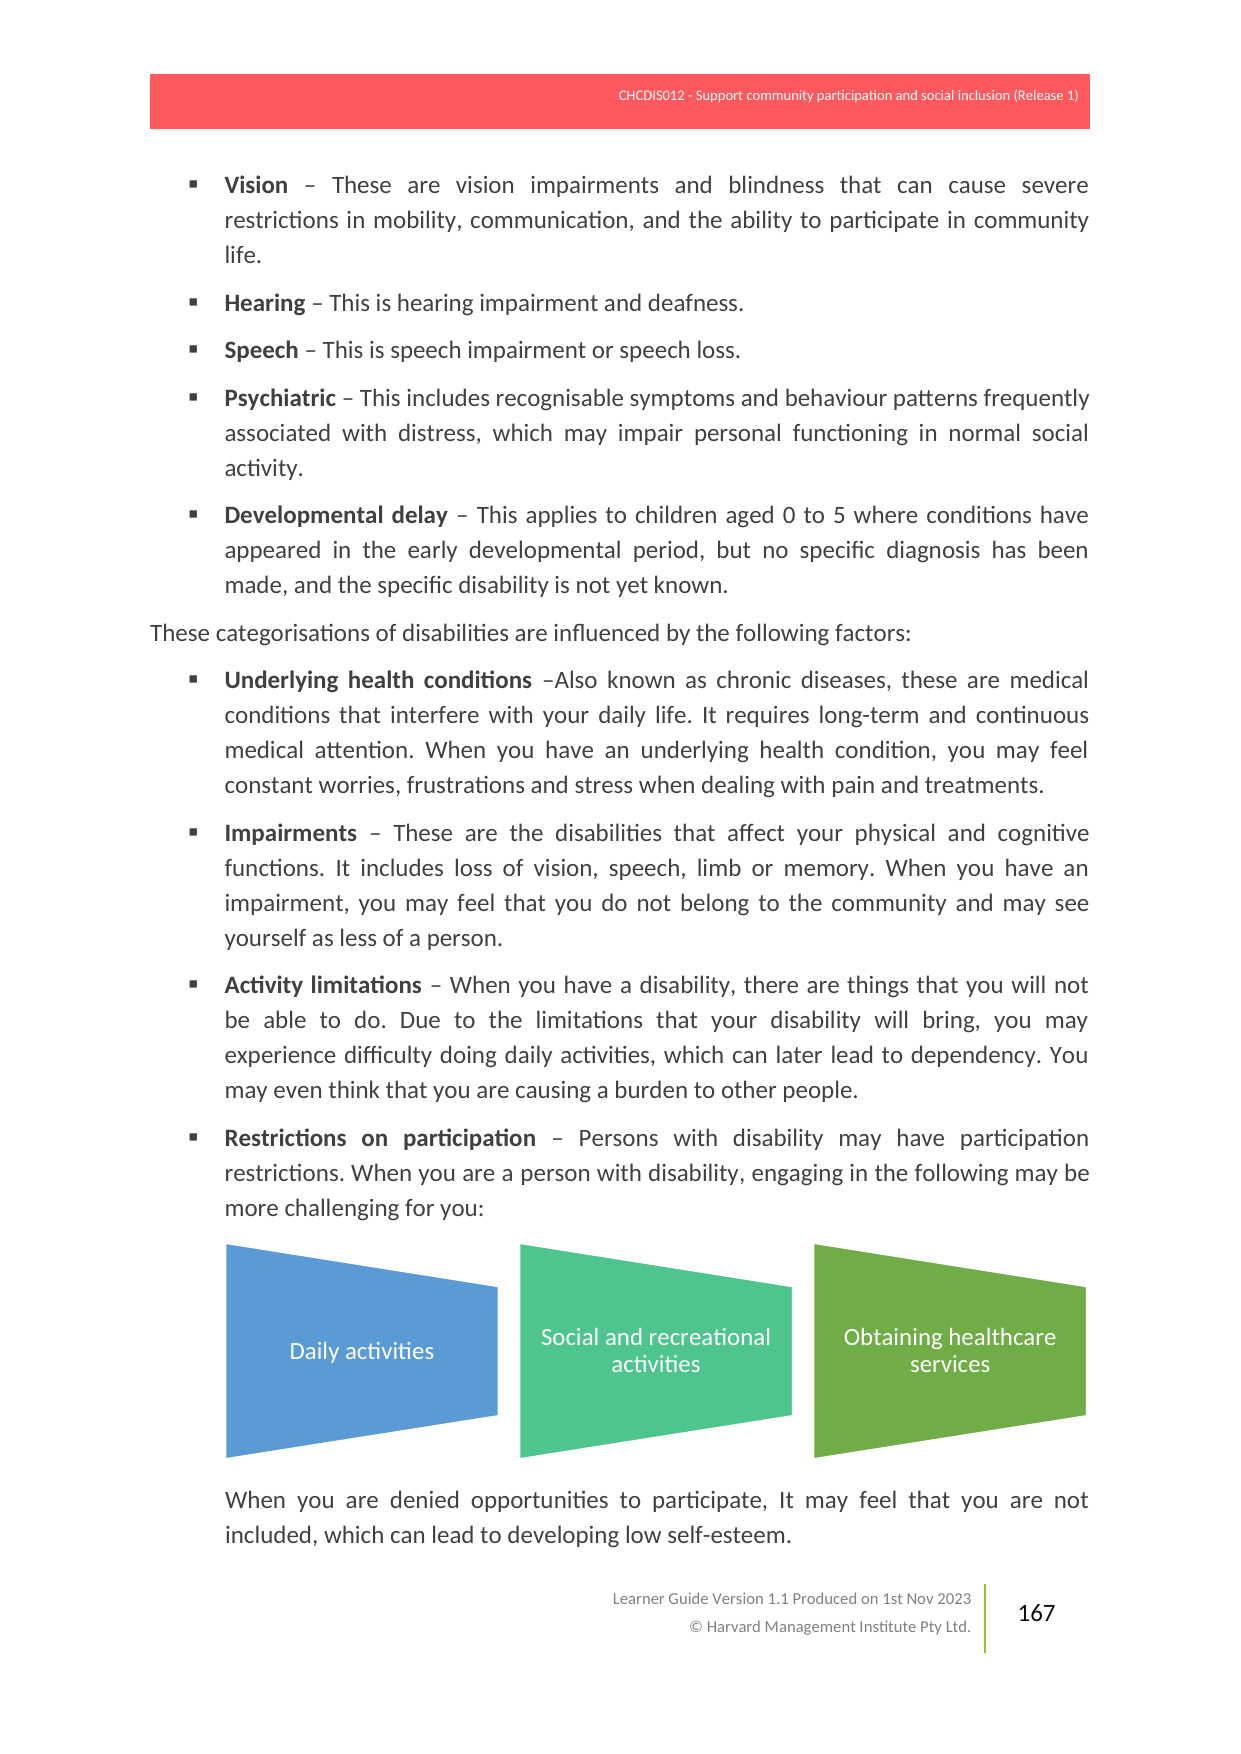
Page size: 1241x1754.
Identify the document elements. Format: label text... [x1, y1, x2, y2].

list Vision – These are vision impairments and blindness that can cause severe restrictions in mobility, communication, and the ability to participate in community life. [187, 169, 1090, 270]
text These categorisations of disabilities are influenced by the following factors: [150, 617, 1090, 647]
list Underlying health conditions –Also known as chronic diseases, these are medical conditions that interfere with your daily life. It requires long-term and continuous medical attention. When you have an underlying health condition, you may feel constant worries, frustrations and stress when dealing with pain and treatments. [187, 664, 1090, 800]
list Developmental delay – This applies to children aged 0 to 5 where conditions have appeared in the early developmental period, but no specific diagnosis has been made, and the specific disability is not yet known. [187, 499, 1090, 600]
list Activity limitations – When you have a disability, there are things that you will not be able to do. Due to the limitations that your disability will bring, you may experience difficulty doing daily activities, which can later lead to dependency. You may even think that you are causing a burden to other people. [187, 969, 1090, 1105]
list Speech – This is speech impairment or speech loss. [187, 334, 1090, 365]
text When you are denied opportunities to participate, It may feel that you are not included, which can lead to developing low self-esteem. [225, 1484, 1090, 1550]
list Restrictions on participation – Persons with disability may have participation restrictions. When you are a person with disability, engaging in the following may be more challenging for you: [187, 1122, 1090, 1222]
list Psychiatric – This includes recognisable symptoms and behaviour patterns frequently associated with distress, which may impair personal functioning in normal social activity. [187, 382, 1090, 482]
list Impairments – These are the disabilities that affect your physical and cognitive functions. It includes loss of vision, speech, limb or memory. When you have an impairment, you may feel that you do not belong to the community and may see yourself as less of a person. [187, 817, 1090, 952]
list Hearing – This is hearing impairment and deafness. [187, 287, 1090, 317]
